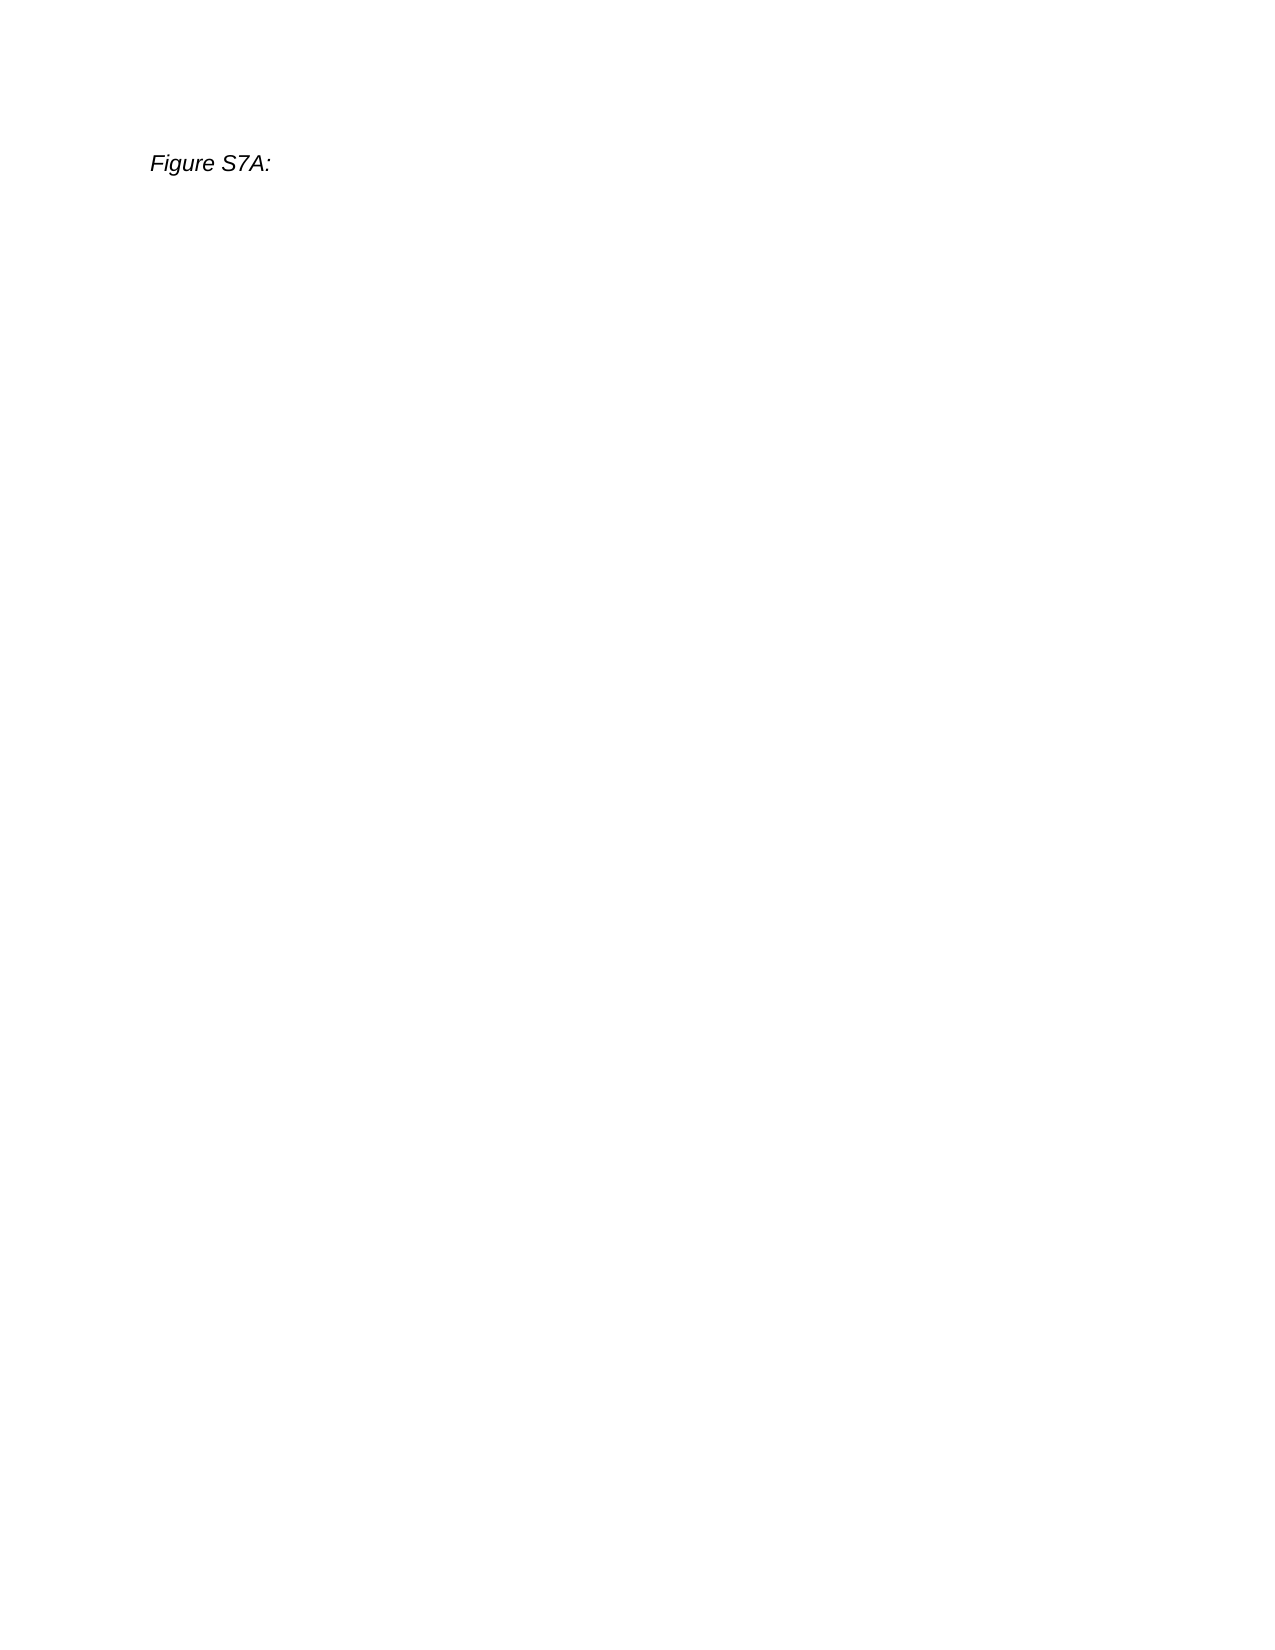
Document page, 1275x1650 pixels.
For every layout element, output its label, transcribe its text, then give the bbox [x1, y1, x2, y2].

text Figure S7A: [150, 150, 1125, 176]
